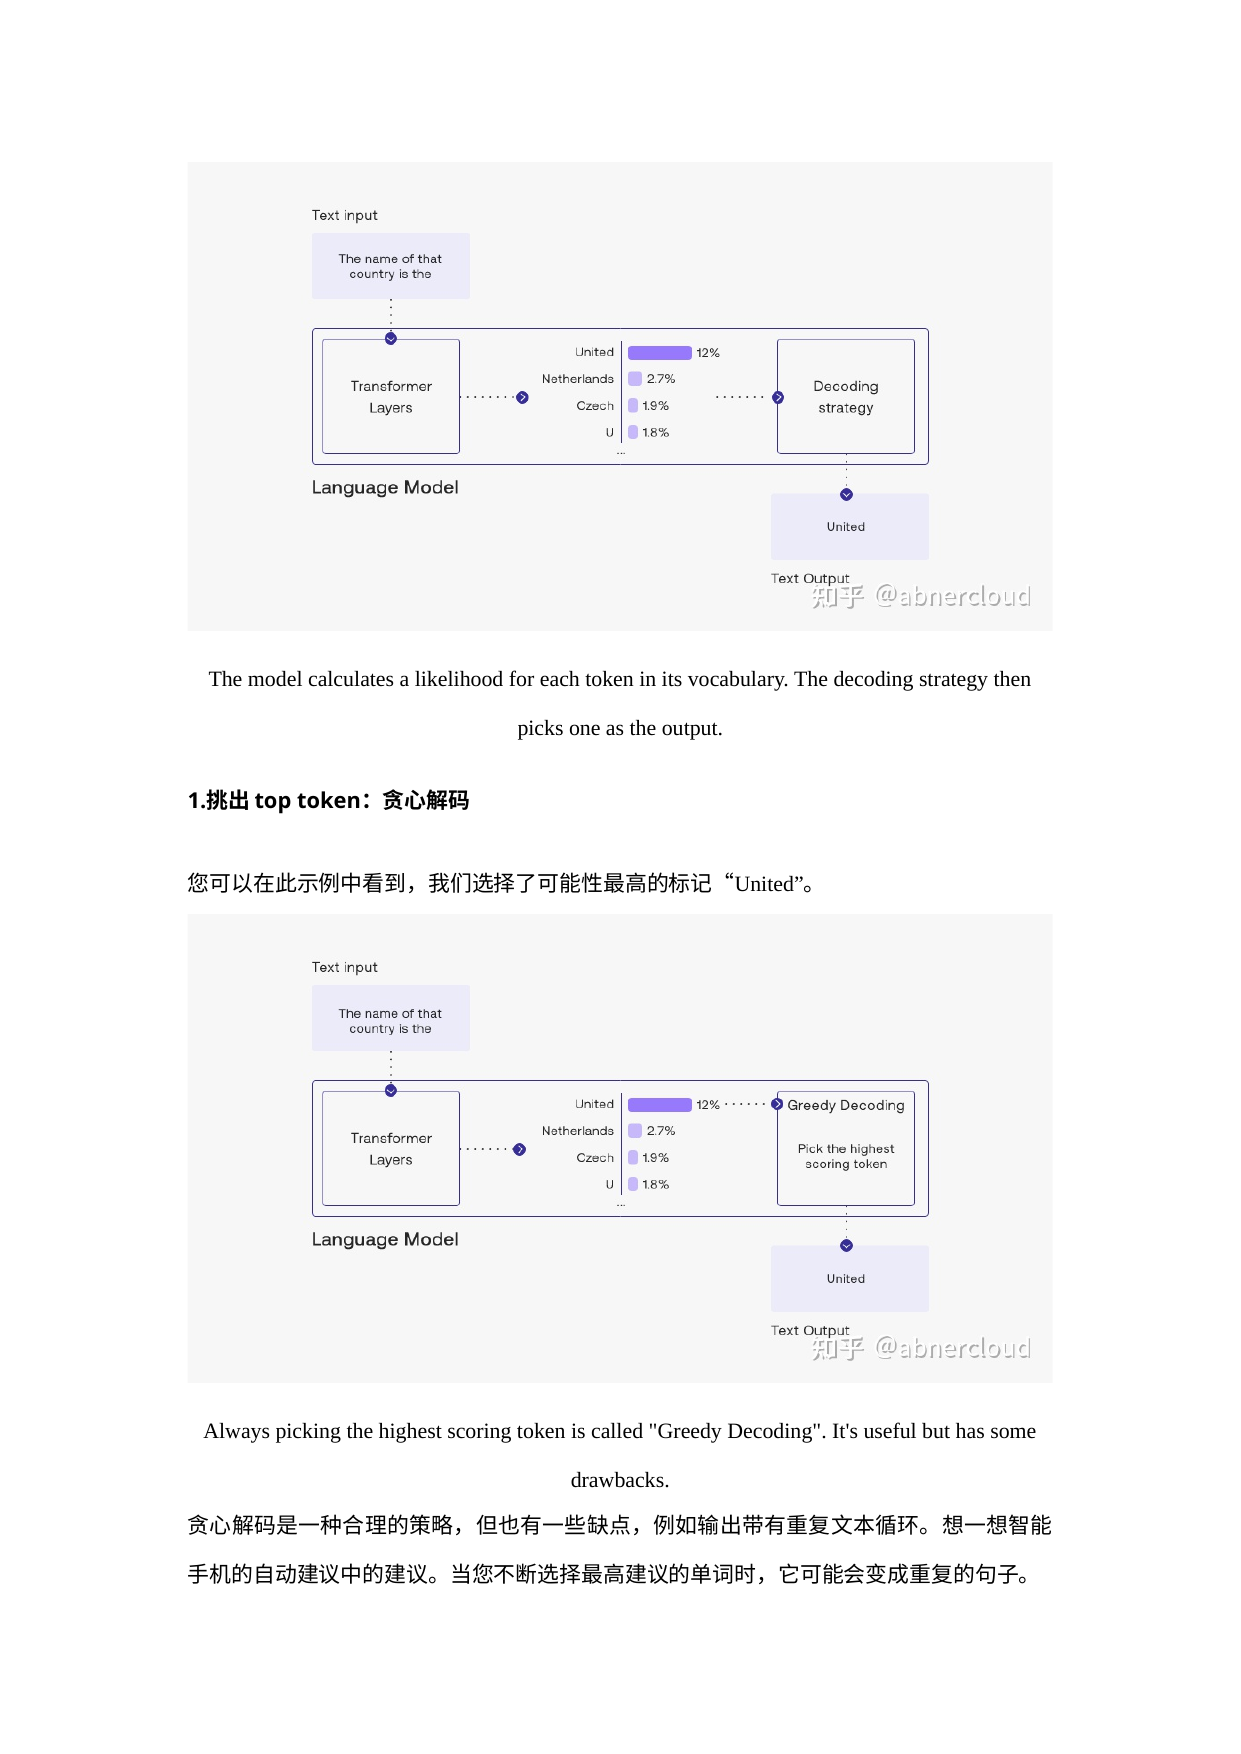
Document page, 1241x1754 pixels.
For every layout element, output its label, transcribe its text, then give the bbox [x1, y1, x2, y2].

picture [187, 914, 1053, 1383]
text The model calculates a likelihood for each token in its vocabulary. The decoding strategy then picks one as the output. [187, 662, 1053, 743]
text 您可以在此示例中看到，我们选择了可能性最高的标记“United”。 [187, 866, 1053, 898]
picture [187, 162, 1053, 631]
text Always picking the highest scoring token is called "Greedy Decoding". It's useful but has some drawbacks. [187, 1414, 1053, 1495]
subtitle 1.挑出top token：贪心解码 [187, 783, 1053, 816]
text 贪心解码是一种合理的策略，但也有一些缺点，例如输出带有重复文本循环。想一想智能手机的自动建议中的建议。当您不断选择最高建议的单词时，它可能会变成重复的句子。 [187, 1508, 1053, 1589]
